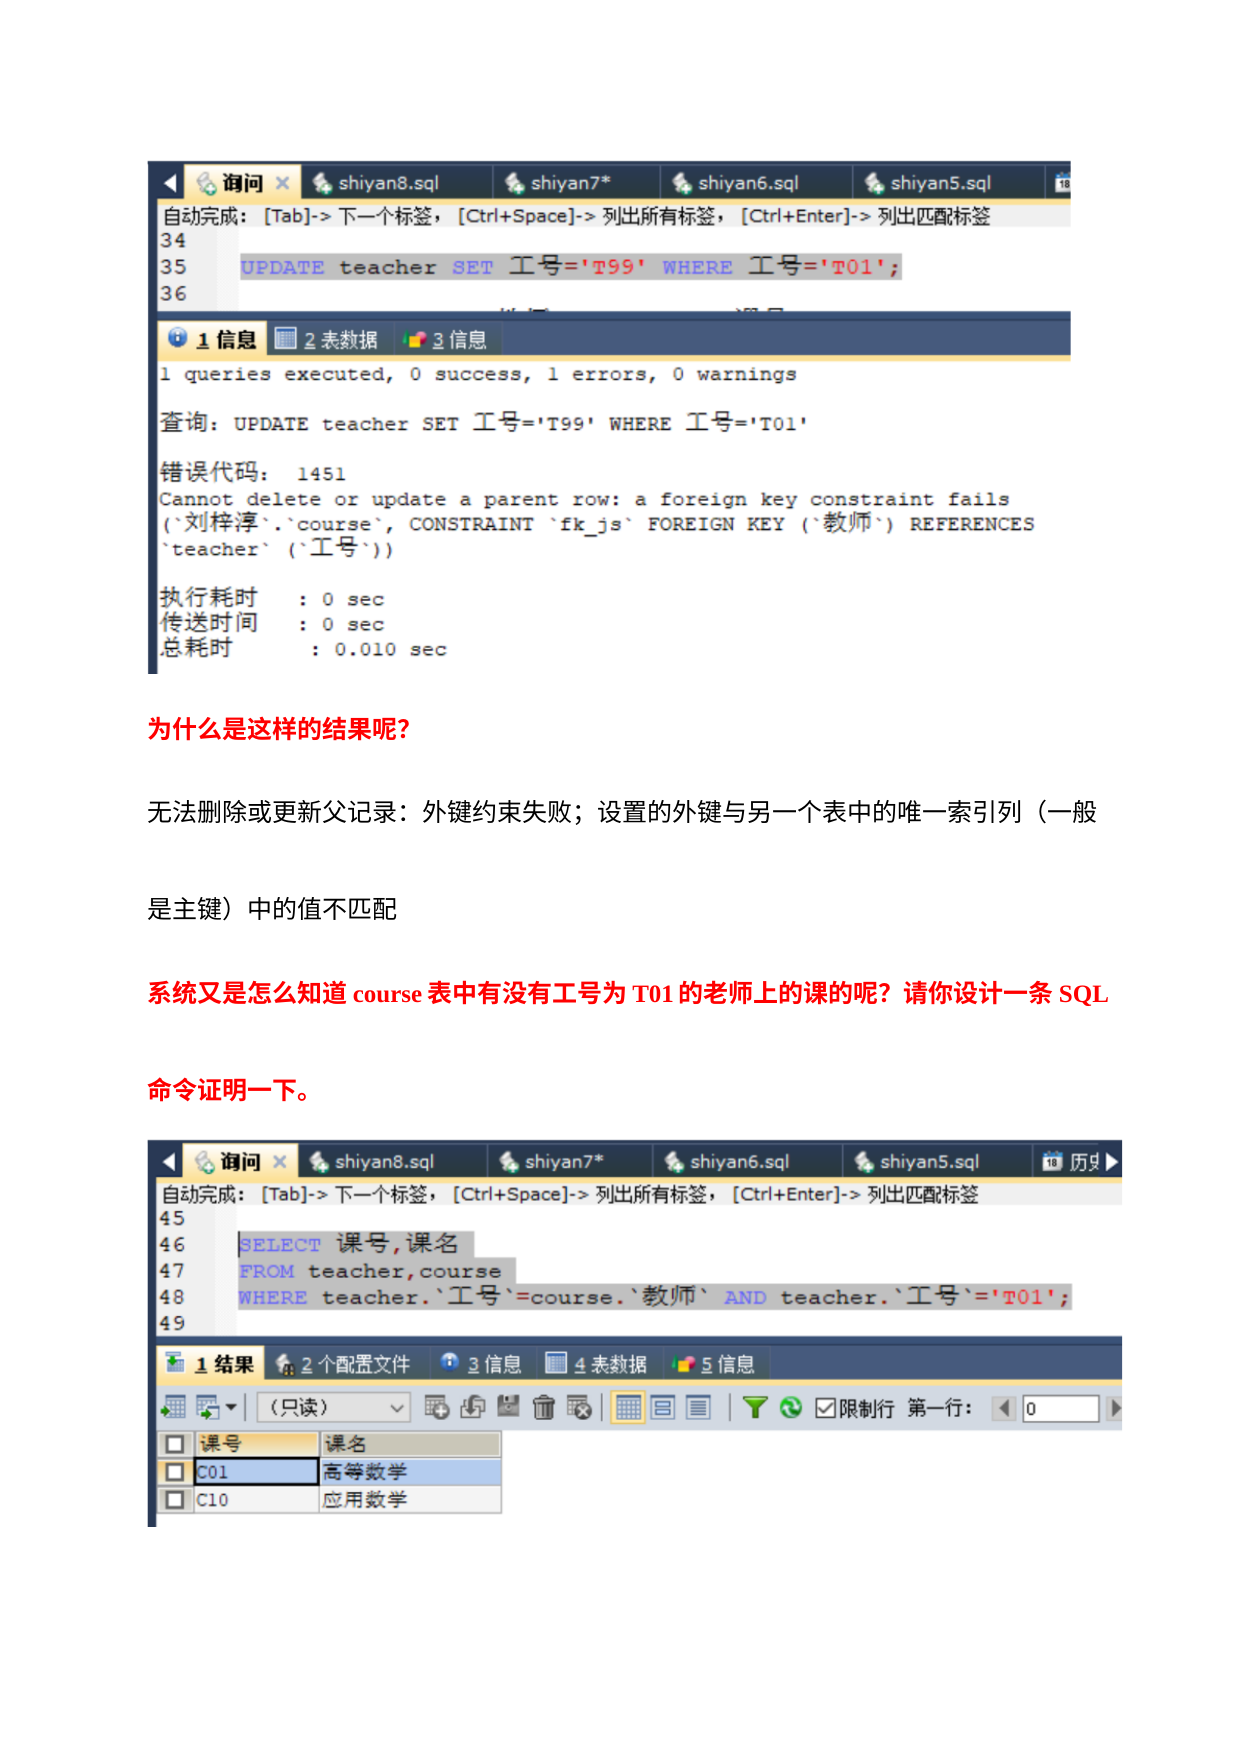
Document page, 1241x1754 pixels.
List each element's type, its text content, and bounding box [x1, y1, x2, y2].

text 系统又是怎么知道course表中有没有工号为T01的老师上的课的呢？请你设计一条SQL命令证明一下。 [148, 959, 1122, 1121]
picture [147, 1139, 1123, 1527]
picture [147, 160, 1071, 674]
text 为什么是这样的结果呢？ [148, 695, 1122, 760]
text 无法删除或更新父记录：外键约束失败；设置的外键与另一个表中的唯一索引列（一般是主键）中的值不匹配 [148, 778, 1122, 941]
